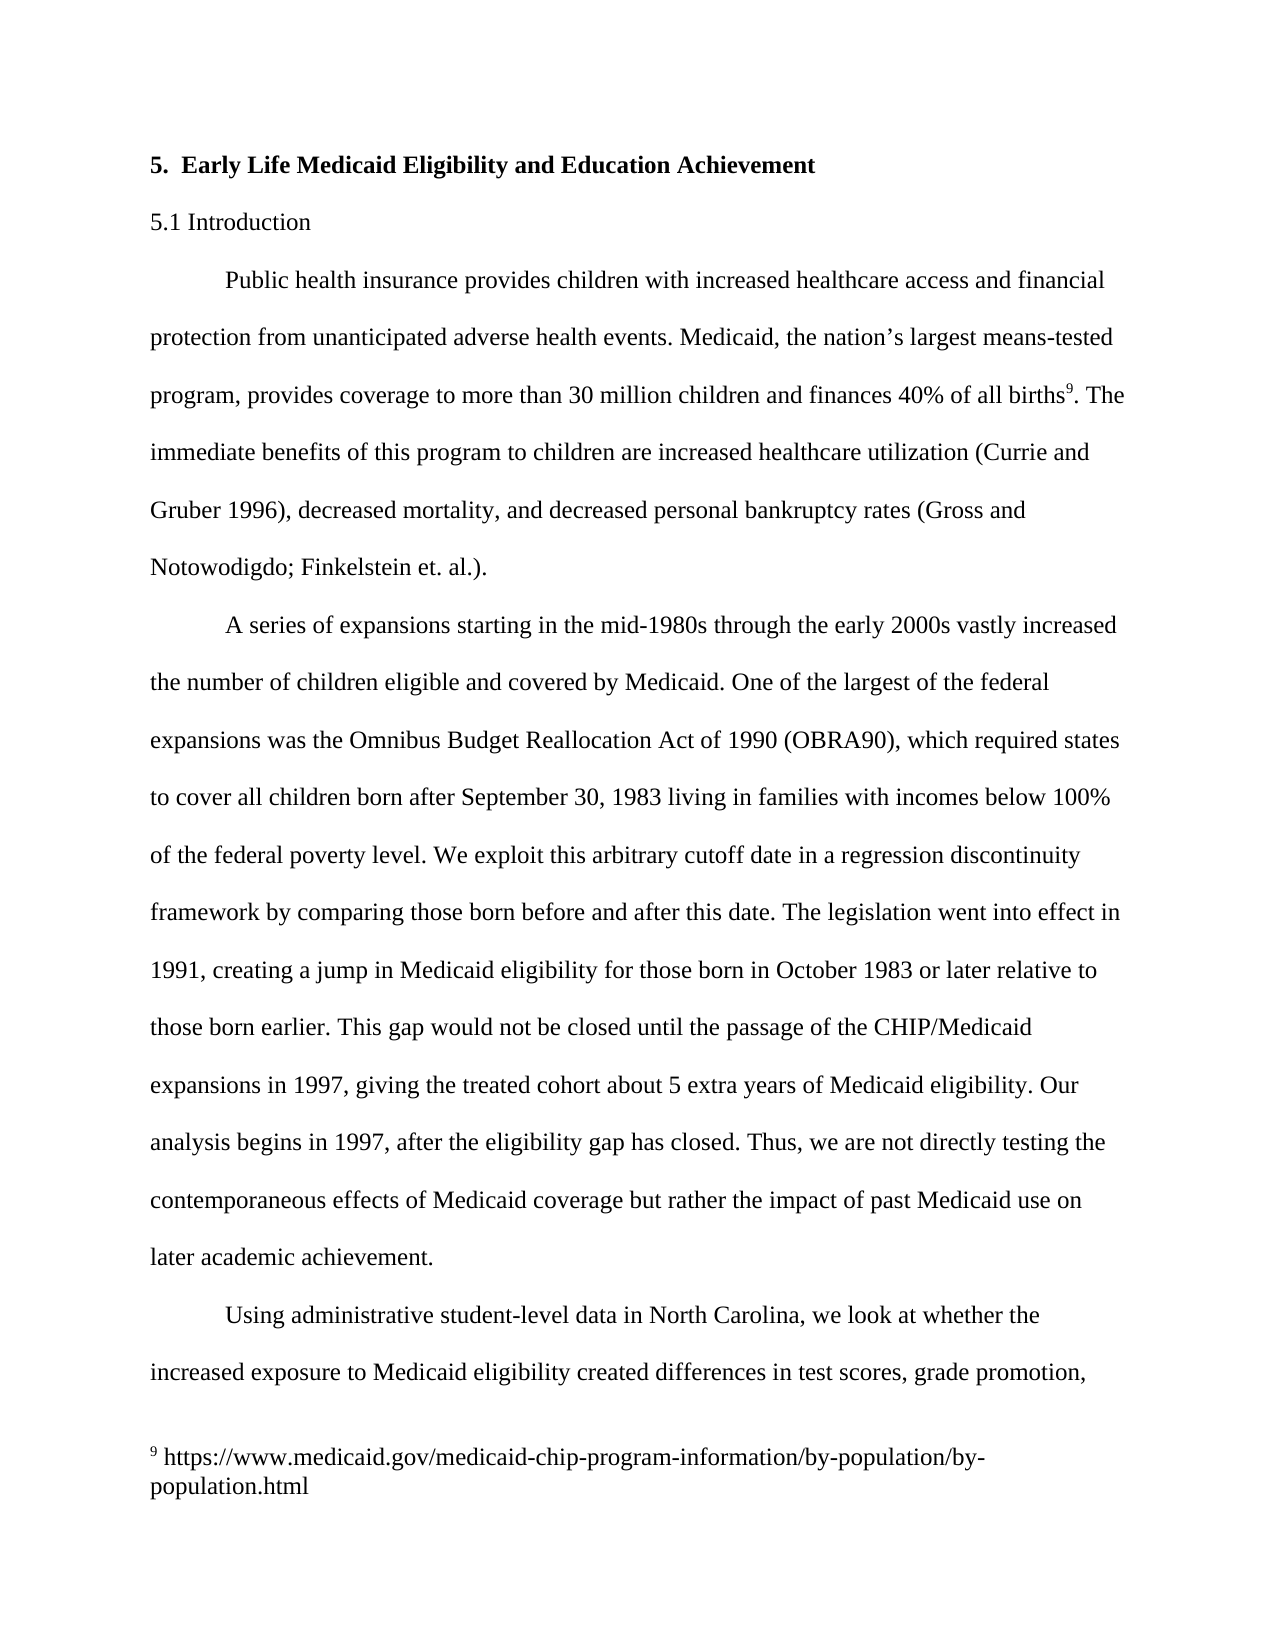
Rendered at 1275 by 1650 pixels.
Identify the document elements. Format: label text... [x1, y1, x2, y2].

text A series of expansions starting in the mid-1980s through the early 2000s vastly increased the number of children eligible and covered by Medicaid. One of the largest of the federal expansions was the Omnibus Budget Reallocation Act of 1990 (OBRA90), which required states to cover all children born after September 30, 1983 living in families with incomes below 100% of the federal poverty level. We exploit this arbitrary cutoff date in a regression discontinuity framework by comparing those born before and after this date. The legislation went into effect in 1991, creating a jump in Medicaid eligibility for those born in October 1983 or later relative to those born earlier. This gap would not be closed until the passage of the CHIP/Medicaid expansions in 1997, giving the treated cohort about 5 extra years of Medicaid eligibility. Our analysis begins in 1997, after the eligibility gap has closed. Thus, we are not directly testing the contemporaneous effects of Medicaid coverage but rather the impact of past Medicaid use on later academic achievement. [150, 610, 1125, 1271]
text Public health insurance provides children with increased healthcare access and financial protection from unanticipated adverse health events. Medicaid, the nation’s largest means-tested program, provides coverage to more than 30 million children and finances 40% of all births. The immediate benefits of this program to children are increased healthcare utilization (Currie and Gruber 1996), decreased mortality, and decreased personal bankruptcy rates (Gross and Notowodigdo; Finkelstein et. al.). [150, 265, 1125, 581]
text 5.1 Introduction [150, 207, 1125, 236]
text 5. Early Life Medicaid Eligibility and Education Achievement [150, 150, 1125, 179]
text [150, 1300, 1125, 1386]
